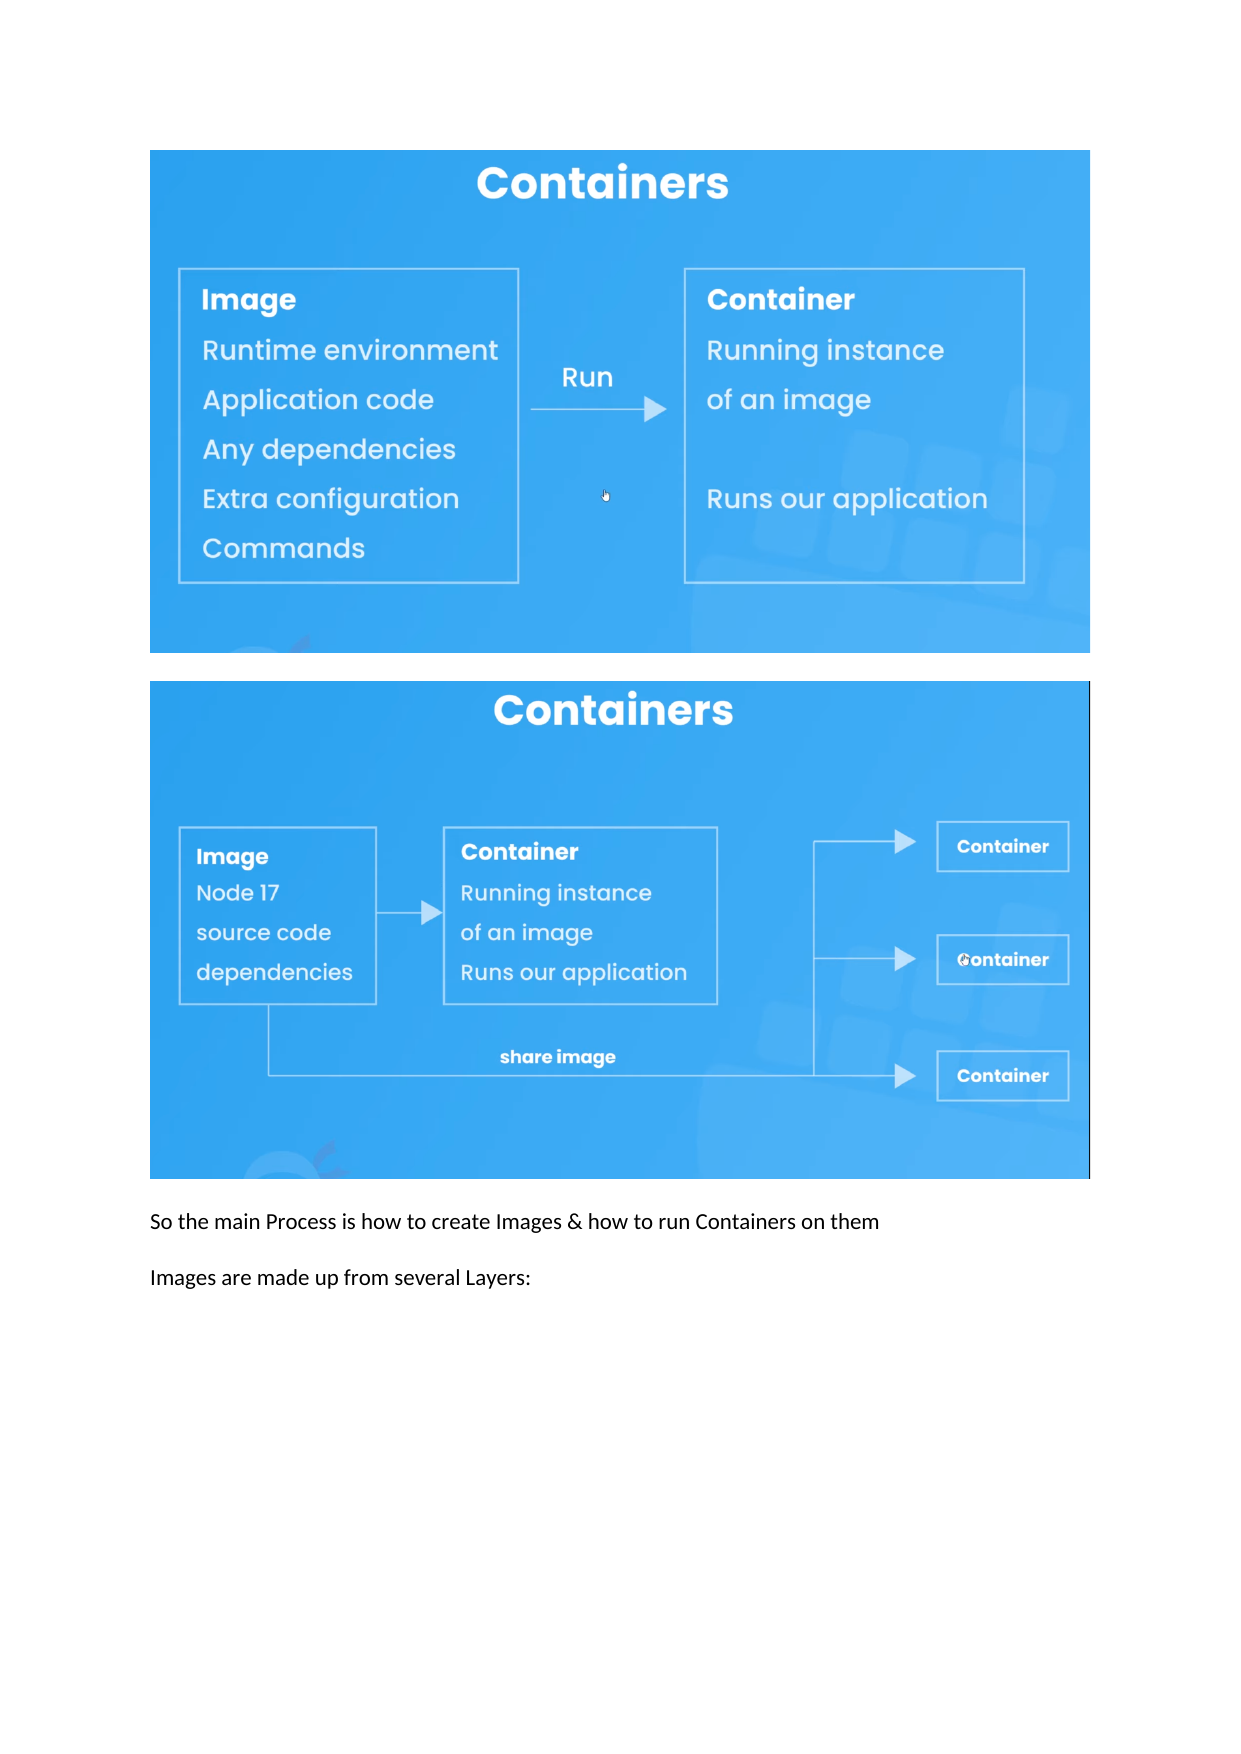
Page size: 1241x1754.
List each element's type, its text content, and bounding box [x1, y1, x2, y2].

picture [150, 150, 1091, 653]
text So the main Process is how to create Images & how to run Containers on them [150, 1207, 1090, 1235]
picture [150, 681, 1091, 1179]
text Images are made up from several Layers: [150, 1263, 1090, 1291]
